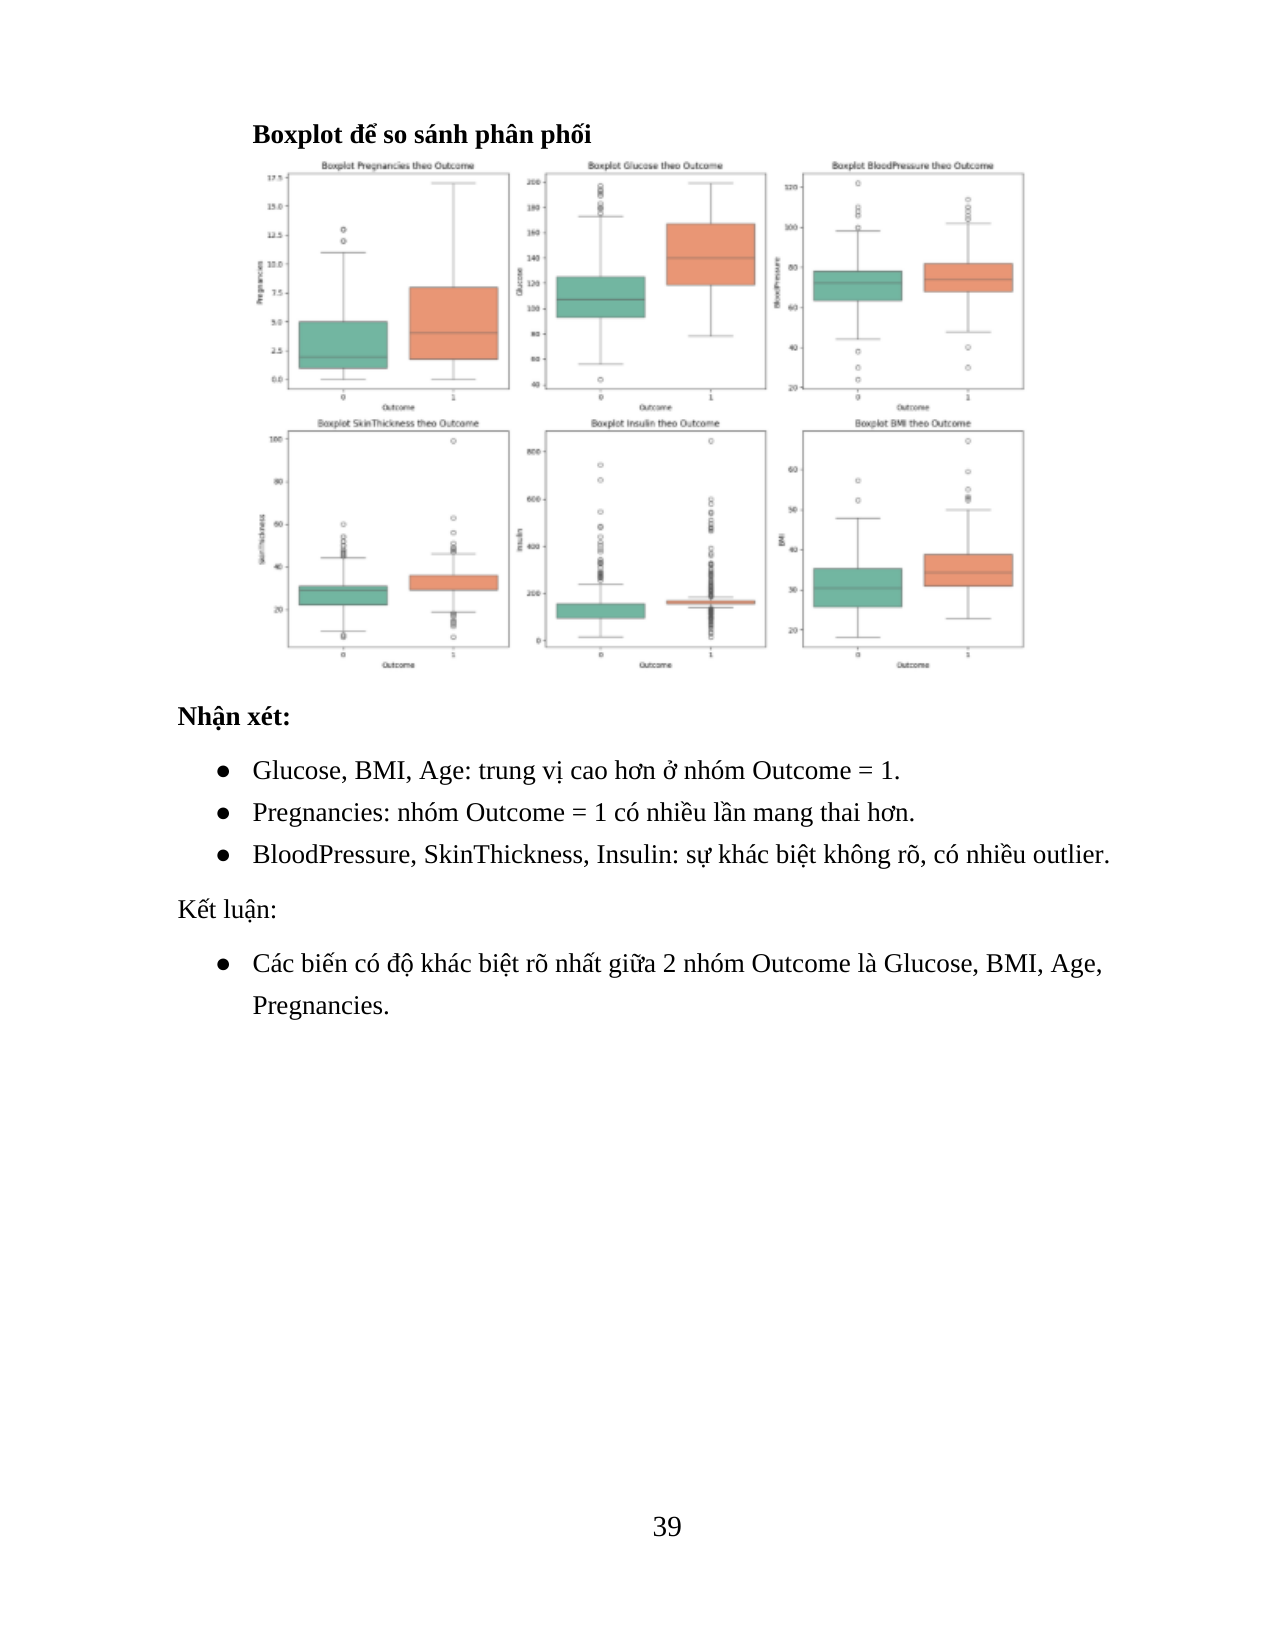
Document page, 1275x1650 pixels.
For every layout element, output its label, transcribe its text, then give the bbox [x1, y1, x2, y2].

text Nhận xét: [177, 700, 1157, 731]
text Kết luận: [177, 893, 1157, 924]
list Các biến có độ khác biệt rõ nhất giữa 2 nhóm Outcome là Glucose, BMI, Age, Pregnancies. [215, 947, 1157, 1020]
list Pregnancies: nhóm Outcome = 1 có nhiều lần mang thai hơn. [215, 796, 1157, 827]
list BloodPressure, SkinThickness, Insulin: sự khác biệt không rõ, có nhiều outlier. [215, 838, 1157, 869]
list Glucose, BMI, Age: trung vị cao hơn ở nhóm Outcome = 1. [215, 754, 1157, 786]
text Boxplot để so sánh phân phối [177, 118, 1157, 149]
picture [252, 160, 1045, 676]
